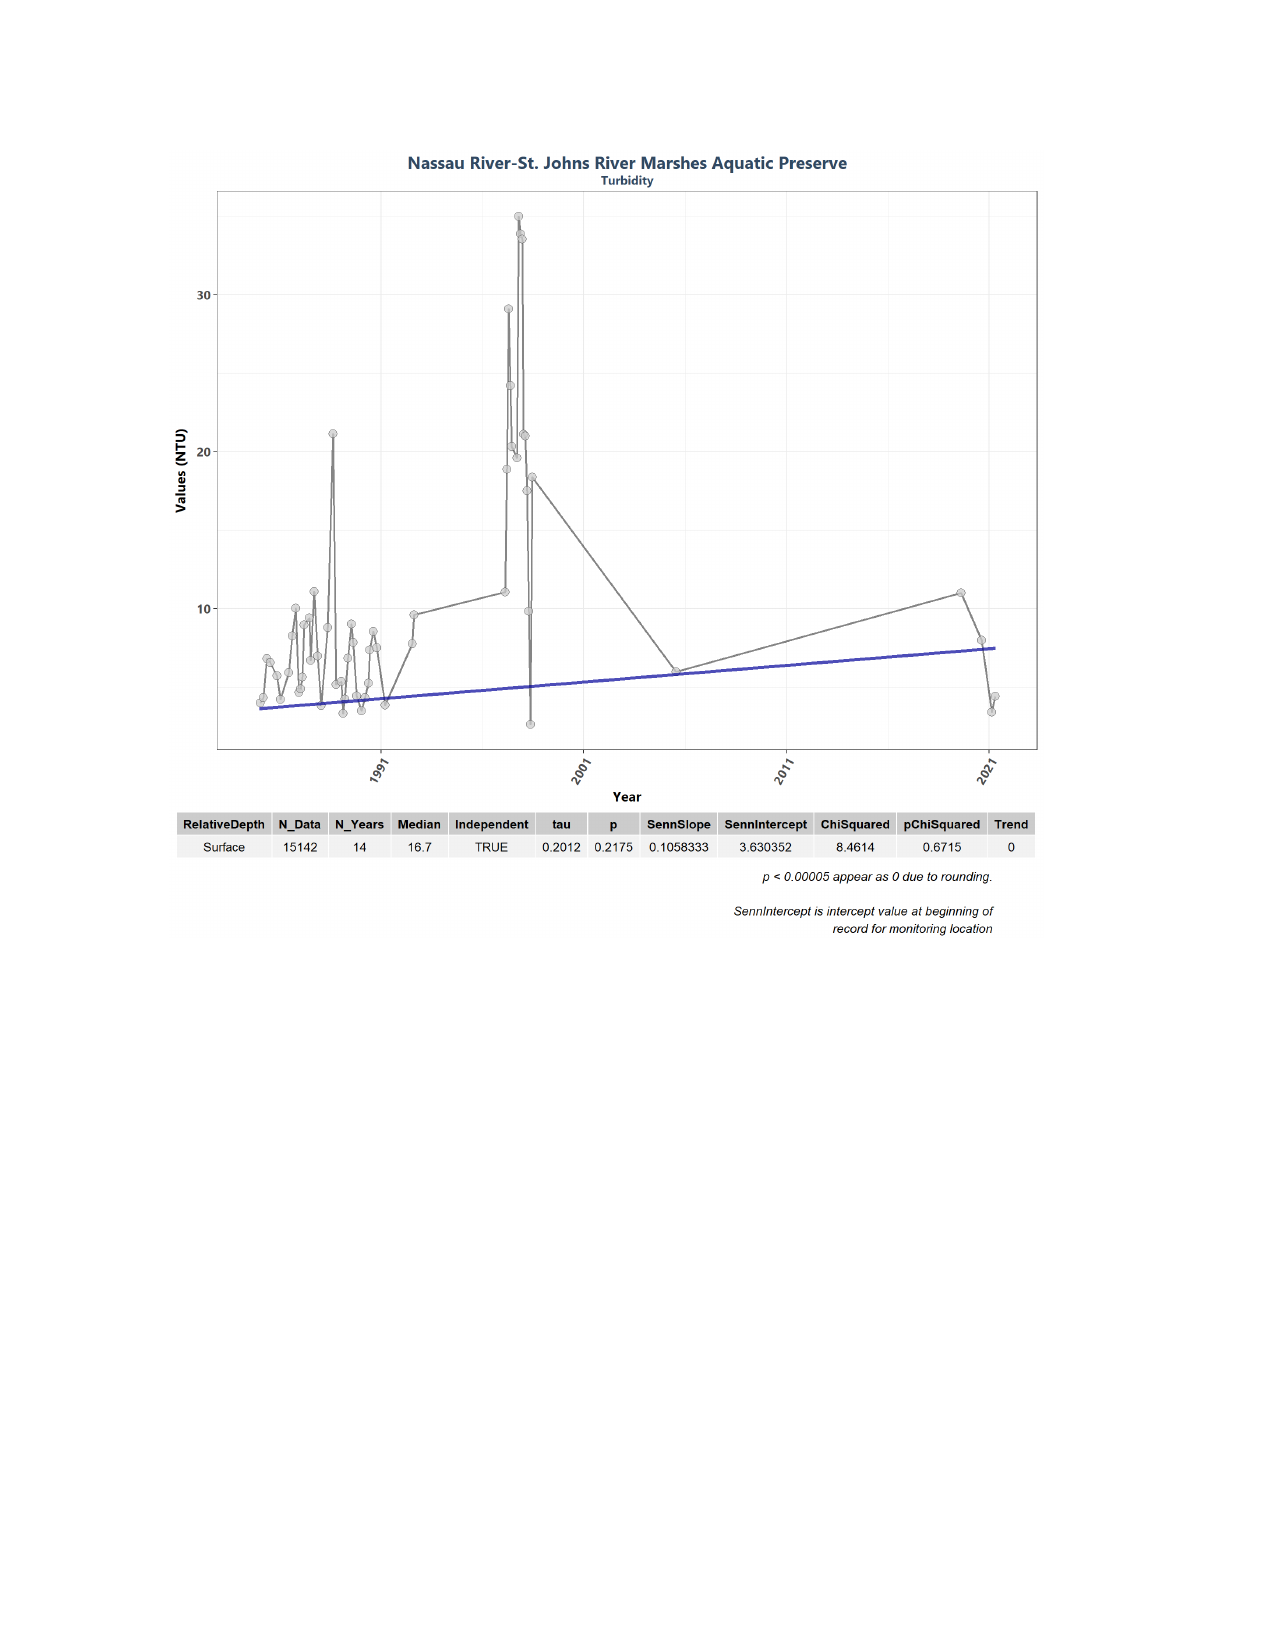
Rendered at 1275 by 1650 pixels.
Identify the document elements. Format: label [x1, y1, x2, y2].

picture [168, 150, 1044, 938]
